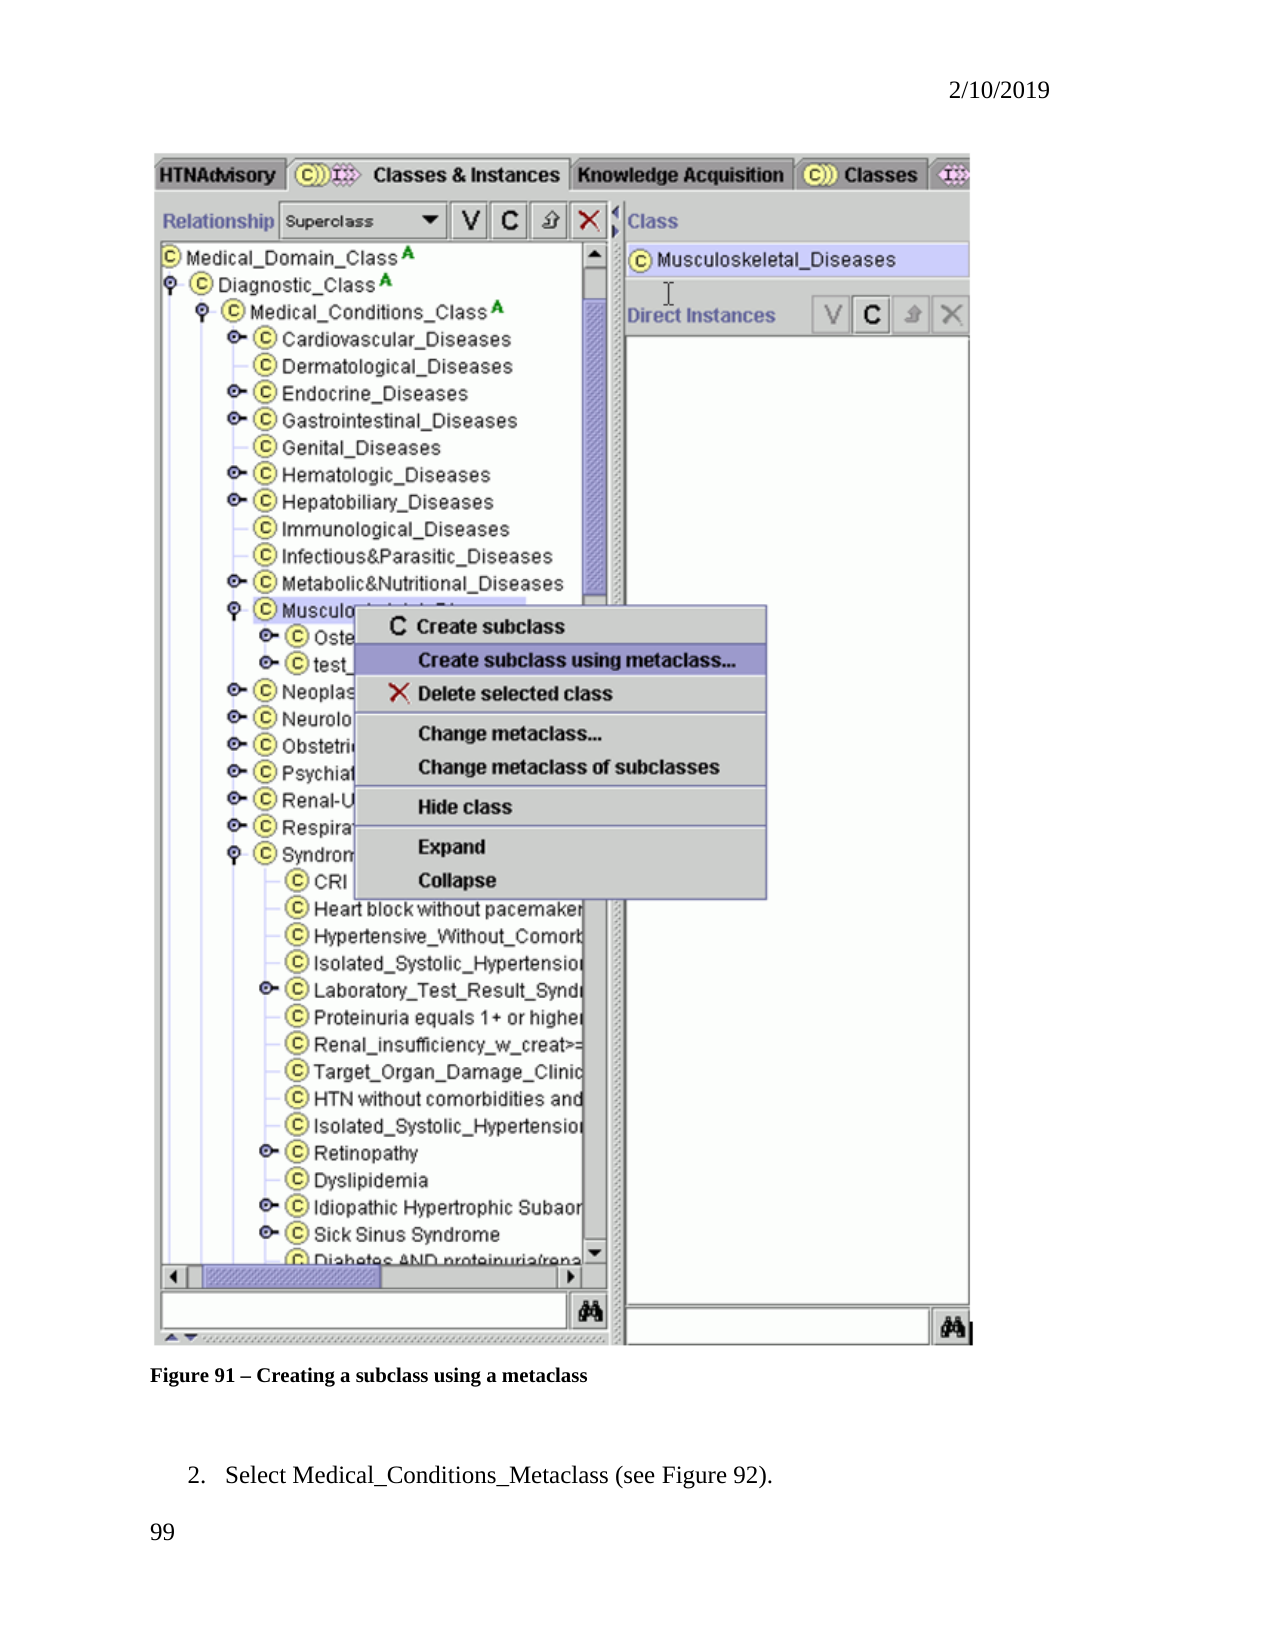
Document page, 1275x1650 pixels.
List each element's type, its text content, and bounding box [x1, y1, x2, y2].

text Figure 91 – Creating a subclass using a metaclass [150, 1362, 1125, 1387]
picture [150, 150, 976, 1350]
list Select Medical_Conditions_Metaclass (see Figure 92). [187, 1460, 1125, 1488]
